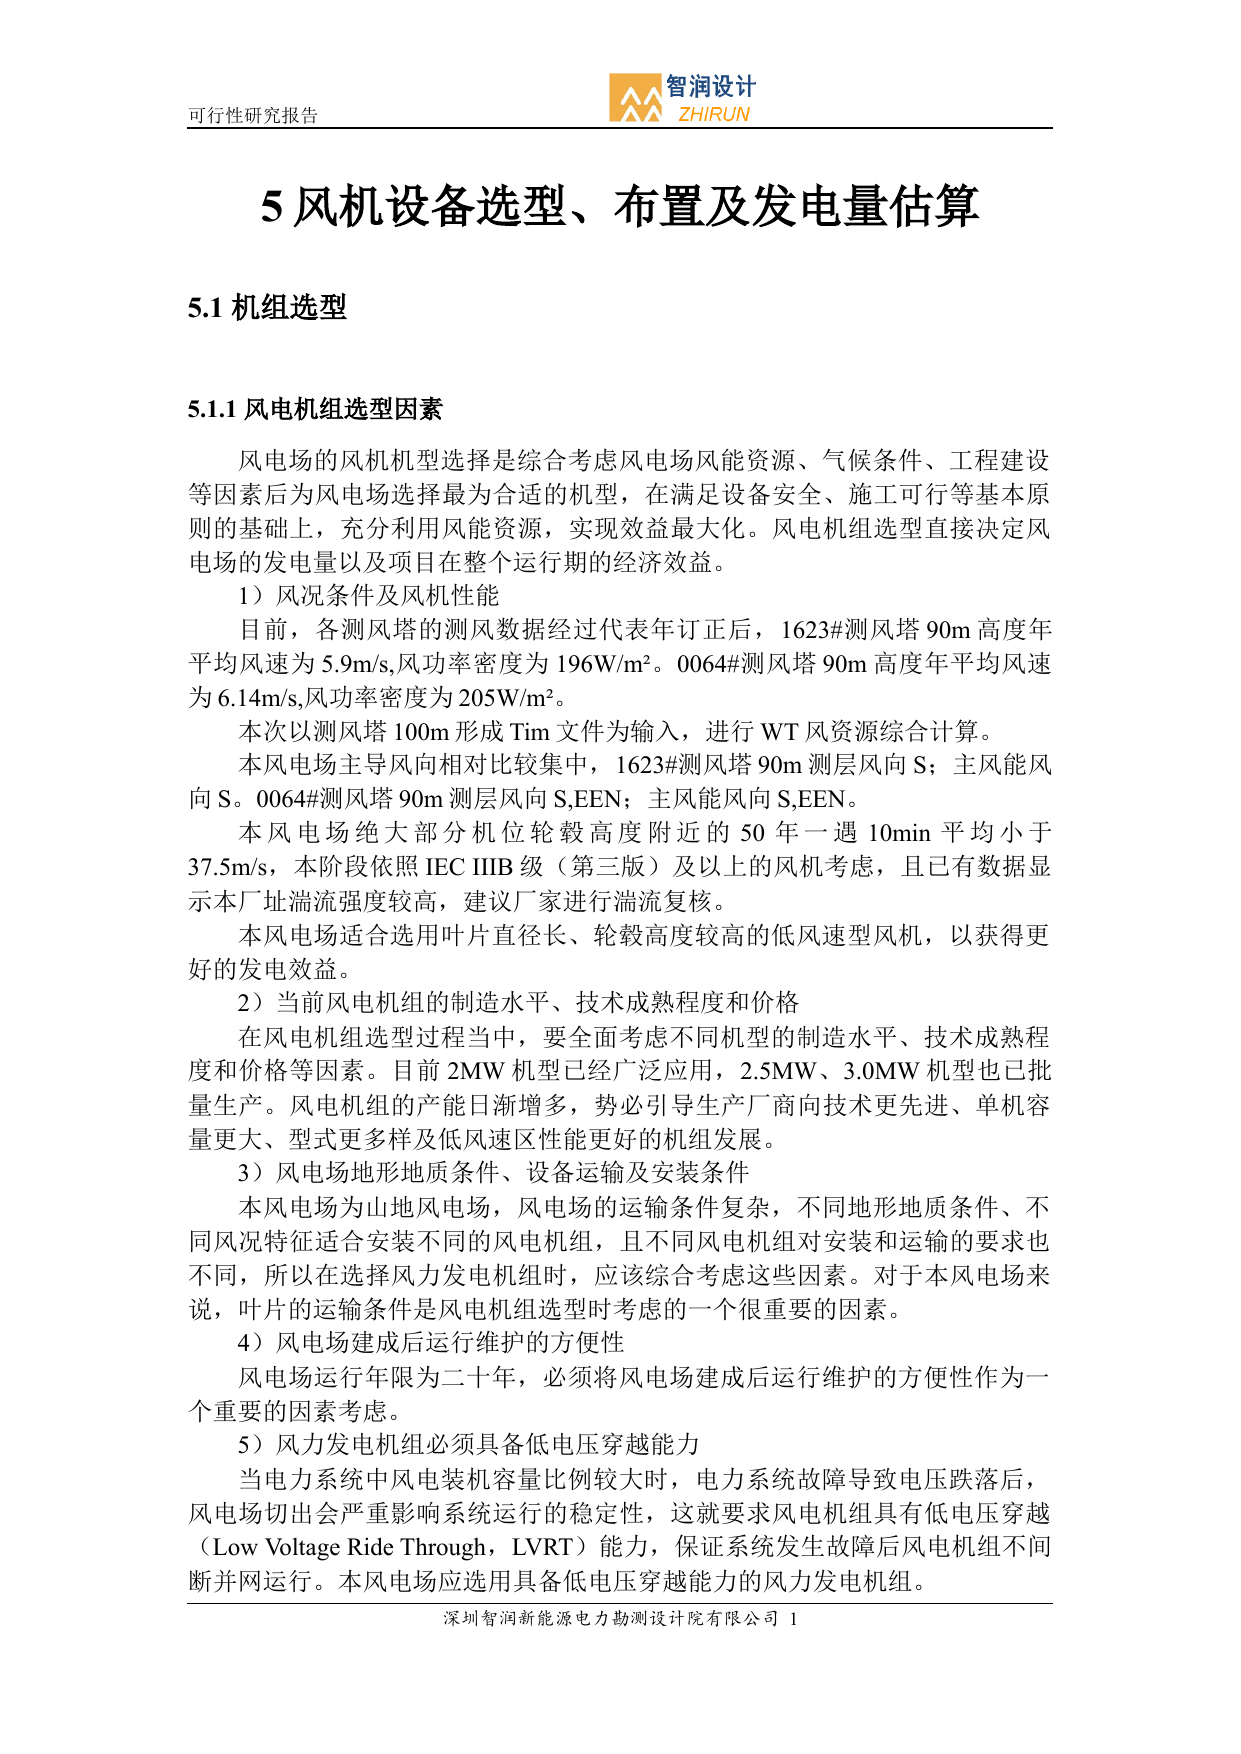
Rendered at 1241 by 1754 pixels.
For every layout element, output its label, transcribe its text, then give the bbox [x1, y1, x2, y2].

text 5风机设备选型、布置及发电量估算 [187, 170, 1053, 238]
text 5）风力发电机组必须具备低电压穿越能力 [187, 1426, 1053, 1460]
text 在风电机组选型过程当中，要全面考虑不同机型的制造水平、技术成熟程度和价格等因素。目前2MW机型已经广泛应用，2.5MW、3.0MW机型也已批量生产。风电机组的产能日渐增多，势必引导生产厂商向技术更先进、单机容量更大、型式更多样及低风速区性能更好的机组发展。 [187, 1019, 1053, 1155]
title 5.1.1 风电机组选型因素 [187, 391, 1053, 424]
text 本次以测风塔100m形成Tim文件为输入，进行WT风资源综合计算。 [187, 713, 1053, 747]
text 目前，各测风塔的测风数据经过代表年订正后，1623#测风塔90m高度年平均风速为5.9m/s,风功率密度为196W/m²。0064#测风塔90m高度年平均风速为6.14m/s,风功率密度为205W/m²。 [187, 611, 1053, 713]
text 本风电场绝大部分机位轮毂高度附近的50年一遇10min平均小于37.5m/s，本阶段依照IEC IIIB级（第三版）及以上的风机考虑，且已有数据显示本厂址湍流强度较高，建议厂家进行湍流复核。 [187, 815, 1053, 917]
text 3）风电场地形地质条件、设备运输及安装条件 [187, 1155, 1053, 1189]
subtitle 5.1 机组选型 [187, 272, 1053, 340]
text 本风电场适合选用叶片直径长、轮毂高度较高的低风速型风机，以获得更好的发电效益。 [187, 917, 1053, 985]
picture [609, 70, 757, 123]
text 本风电场为山地风电场，风电场的运输条件复杂，不同地形地质条件、不同风况特征适合安装不同的风电机组，且不同风电机组对安装和运输的要求也不同，所以在选择风力发电机组时，应该综合考虑这些因素。对于本风电场来说，叶片的运输条件是风电机组选型时考虑的一个很重要的因素。 [187, 1189, 1053, 1324]
text 2）当前风电机组的制造水平、技术成熟程度和价格 [187, 985, 1053, 1019]
text 风电场运行年限为二十年，必须将风电场建成后运行维护的方便性作为一个重要的因素考虑。 [187, 1358, 1053, 1426]
text 本风电场主导风向相对比较集中，1623#测风塔90m测层风向S；主风能风向S。0064#测风塔90m测层风向S,EEN；主风能风向S,EEN。 [187, 747, 1053, 815]
text 4）风电场建成后运行维护的方便性 [187, 1324, 1053, 1358]
text 1）风况条件及风机性能 [187, 577, 1053, 611]
text 风电场的风机机型选择是综合考虑风电场风能资源、气候条件、工程建设等因素后为风电场选择最为合适的机型，在满足设备安全、施工可行等基本原则的基础上，充分利用风能资源，实现效益最大化。风电机组选型直接决定风电场的发电量以及项目在整个运行期的经济效益。 [187, 442, 1053, 577]
text 当电力系统中风电装机容量比例较大时，电力系统故障导致电压跌落后，风电场切出会严重影响系统运行的稳定性，这就要求风电机组具有低电压穿越（Low Voltage Ride Through，LVRT）能力，保证系统发生故障后风电机组不间断并网运行。本风电场应选用具备低电压穿越能力的风力发电机组。 [187, 1460, 1053, 1596]
